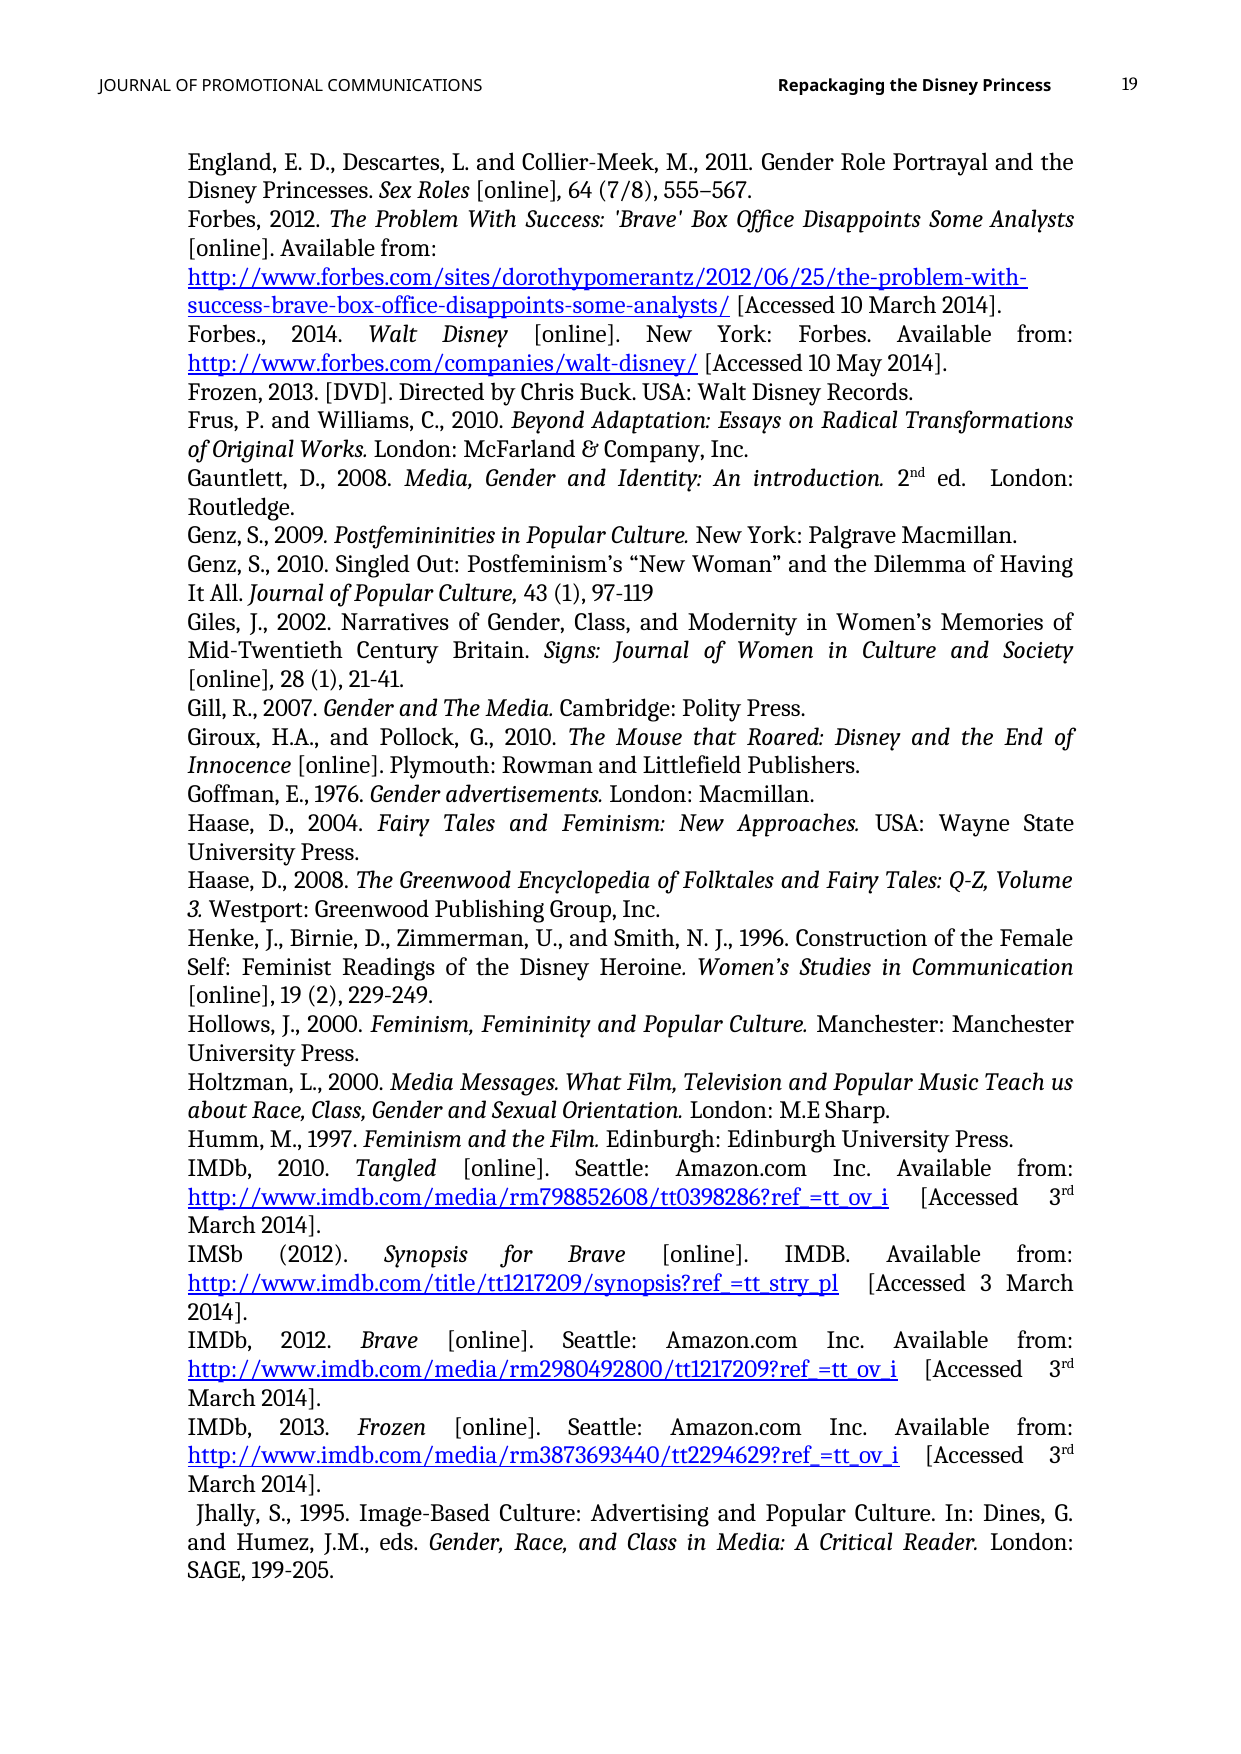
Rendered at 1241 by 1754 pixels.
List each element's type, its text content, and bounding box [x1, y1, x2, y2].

text Gauntlett, D., 2008. Media, Gender and Identity: An introduction. 2nd ed. London: Routledge. [187, 464, 1074, 521]
text Giles, J., 2002. Narratives of Gender, Class, and Modernity in Women’s Memories of Mid-Twentieth Century Britain. Signs: Journal of Women in Culture and Society [online], 28 (1), 21-41. [187, 608, 1074, 694]
text IMSb (2012). Synopsis for Brave [online]. IMDB. Available from: http://www.imdb.com/title/tt1217209/synopsis?ref_=tt_stry_pl [Accessed 3 March 2014]. [187, 1240, 1074, 1326]
text England, E. D., Descartes, L. and Collier-Meek, M., 2011. Gender Role Portrayal and the Disney Princesses. Sex Roles [online], 64 (7/8), 555–567. [187, 148, 1074, 205]
text Humm, M., 1997. Feminism and the Film. Edinburgh: Edinburgh University Press. [187, 1125, 1074, 1154]
text Genz, S., 2010. Singled Out: Postfeminism’s “New Woman” and the Dilemma of Having It All. Journal of Popular Culture, 43 (1), 97-119 [187, 550, 1074, 608]
text Jhally, S., 1995. Image-Based Culture: Advertising and Popular Culture. In: Dines, G. and Humez, J.M., eds. Gender, Race, and Class in Media: A Critical Reader. London: SAGE, 199-205. [187, 1499, 1074, 1585]
text Forbes., 2014. Walt Disney [online]. New York: Forbes. Available from: http://www.forbes.com/companies/walt-disney/ [Accessed 10 May 2014]. [187, 320, 1074, 378]
text Haase, D., 2008. The Greenwood Encyclopedia of Folktales and Fairy Tales: Q-Z, Volume 3. Westport: Greenwood Publishing Group, Inc. [187, 866, 1074, 924]
text Holtzman, L., 2000. Media Messages. What Film, Television and Popular Music Teach us about Race, Class, Gender and Sexual Orientation. London: M.E Sharp. [187, 1068, 1074, 1125]
text Gill, R., 2007. Gender and The Media. Cambridge: Polity Press. [187, 694, 1074, 723]
text IMDb, 2010. Tangled [online]. Seattle: Amazon.com Inc. Available from: http://www.imdb.com/media/rm798852608/tt0398286?ref_=tt_ov_i [Accessed 3rd March 2014]. [187, 1154, 1074, 1240]
text IMDb, 2013. Frozen [online]. Seattle: Amazon.com Inc. Available from: http://www.imdb.com/media/rm3873693440/tt2294629?ref_=tt_ov_i [Accessed 3rd March 2014]. [187, 1413, 1074, 1499]
text Forbes, 2012. The Problem With Success: 'Brave' Box Office Disappoints Some Analysts [online]. Available from: [187, 205, 1074, 263]
text Haase, D., 2004. Fairy Tales and Feminism: New Approaches. USA: Wayne State University Press. [187, 809, 1074, 866]
text IMDb, 2012. Brave [online]. Seattle: Amazon.com Inc. Available from: http://www.imdb.com/media/rm2980492800/tt1217209?ref_=tt_ov_i [Accessed 3rd March 2014]. [187, 1326, 1074, 1413]
text Hollows, J., 2000. Feminism, Femininity and Popular Culture. Manchester: Manchester University Press. [187, 1010, 1074, 1068]
text http://www.forbes.com/sites/dorothypomerantz/2012/06/25/the-problem-with-success-brave-box-office-disappoints-some-analysts/ [Accessed 10 March 2014]. [187, 263, 1074, 320]
text Frozen, 2013. [DVD]. Directed by Chris Buck. USA: Walt Disney Records. [187, 378, 1074, 406]
text Giroux, H.A., and Pollock, G., 2010. The Mouse that Roared: Disney and the End of Innocence [online]. Plymouth: Rowman and Littlefield Publishers. [187, 723, 1074, 780]
text Goffman, E., 1976. Gender advertisements. London: Macmillan. [187, 780, 1074, 809]
text Henke, J., Birnie, D., Zimmerman, U., and Smith, N. J., 1996. Construction of the Female Self: Feminist Readings of the Disney Heroine. Women’s Studies in Communication [online], 19 (2), 229-249. [187, 924, 1074, 1010]
text Frus, P. and Williams, C., 2010. Beyond Adaptation: Essays on Radical Transformations of Original Works. London: McFarland & Company, Inc. [187, 406, 1074, 464]
text Genz, S., 2009. Postfemininities in Popular Culture. New York: Palgrave Macmillan. [187, 521, 1074, 550]
